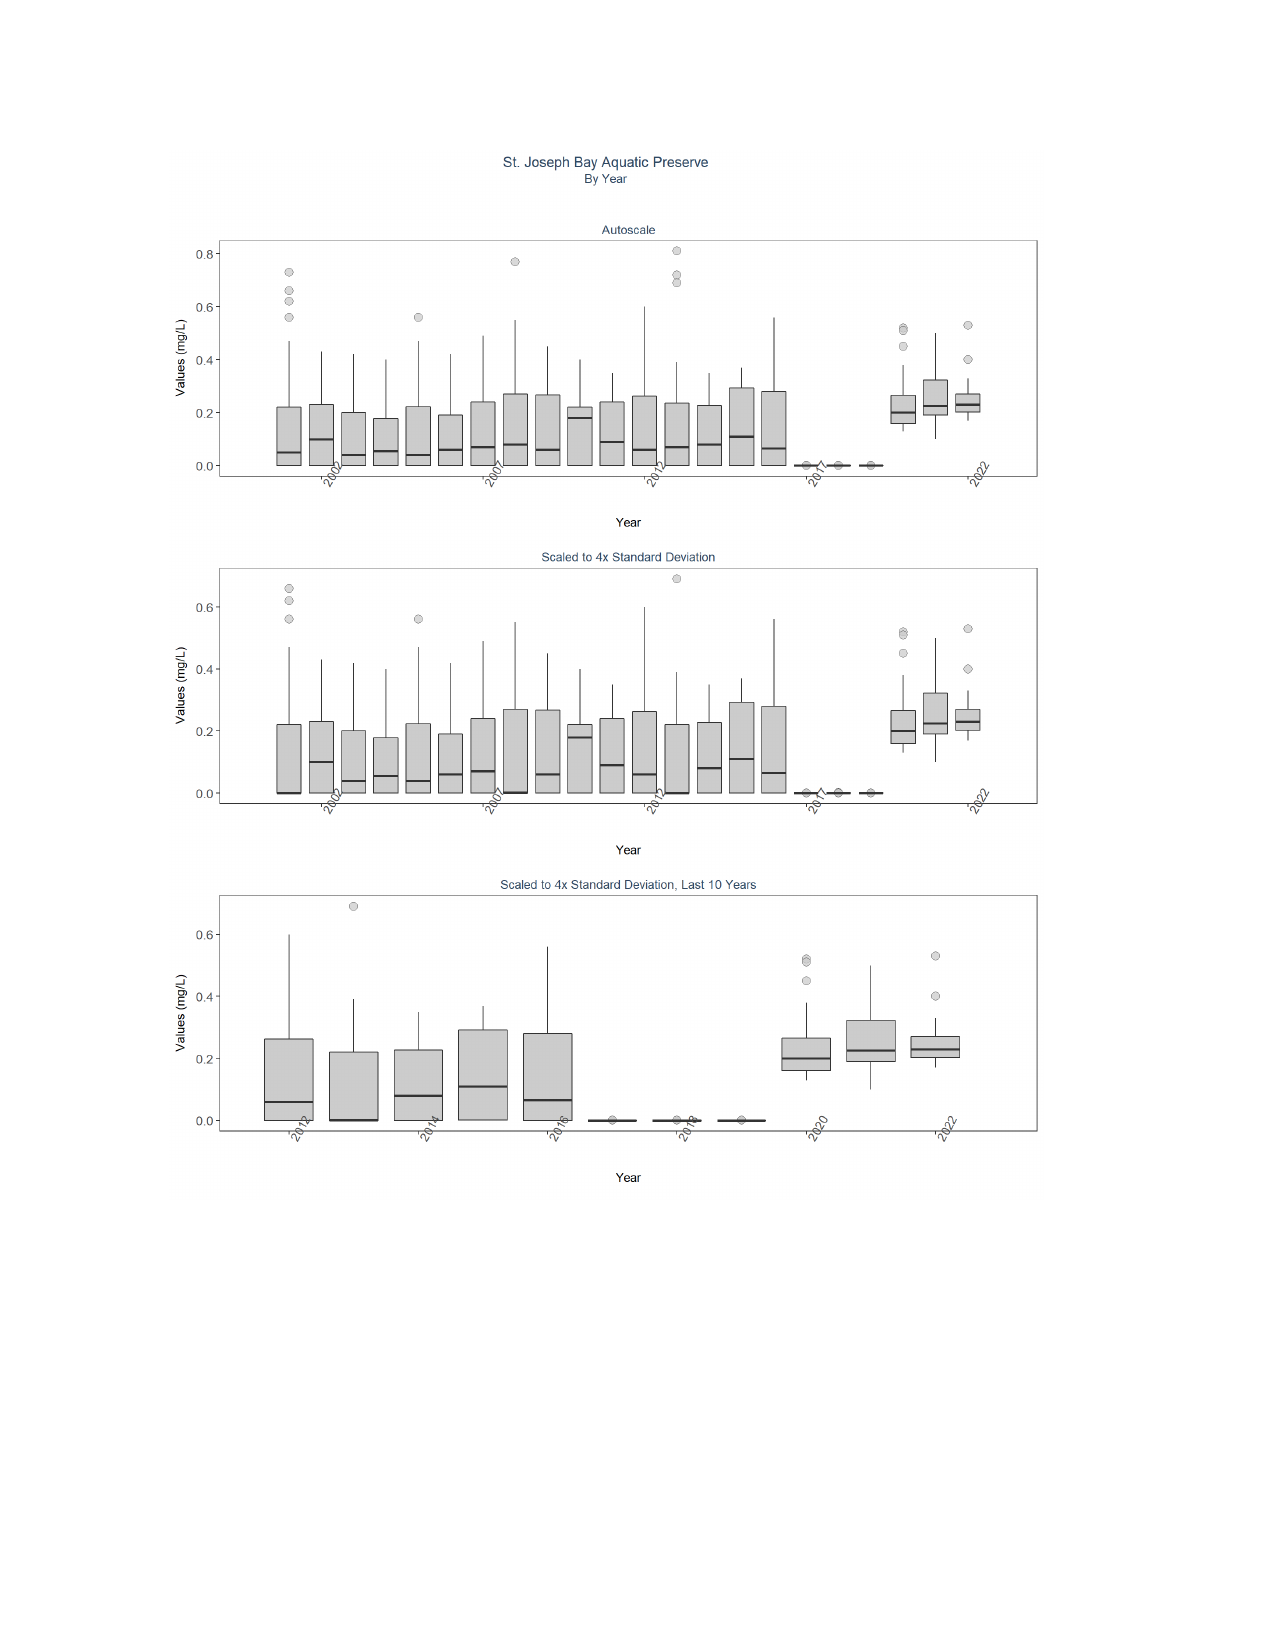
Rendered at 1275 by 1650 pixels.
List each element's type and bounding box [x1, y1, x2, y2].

picture [168, 150, 1044, 1200]
